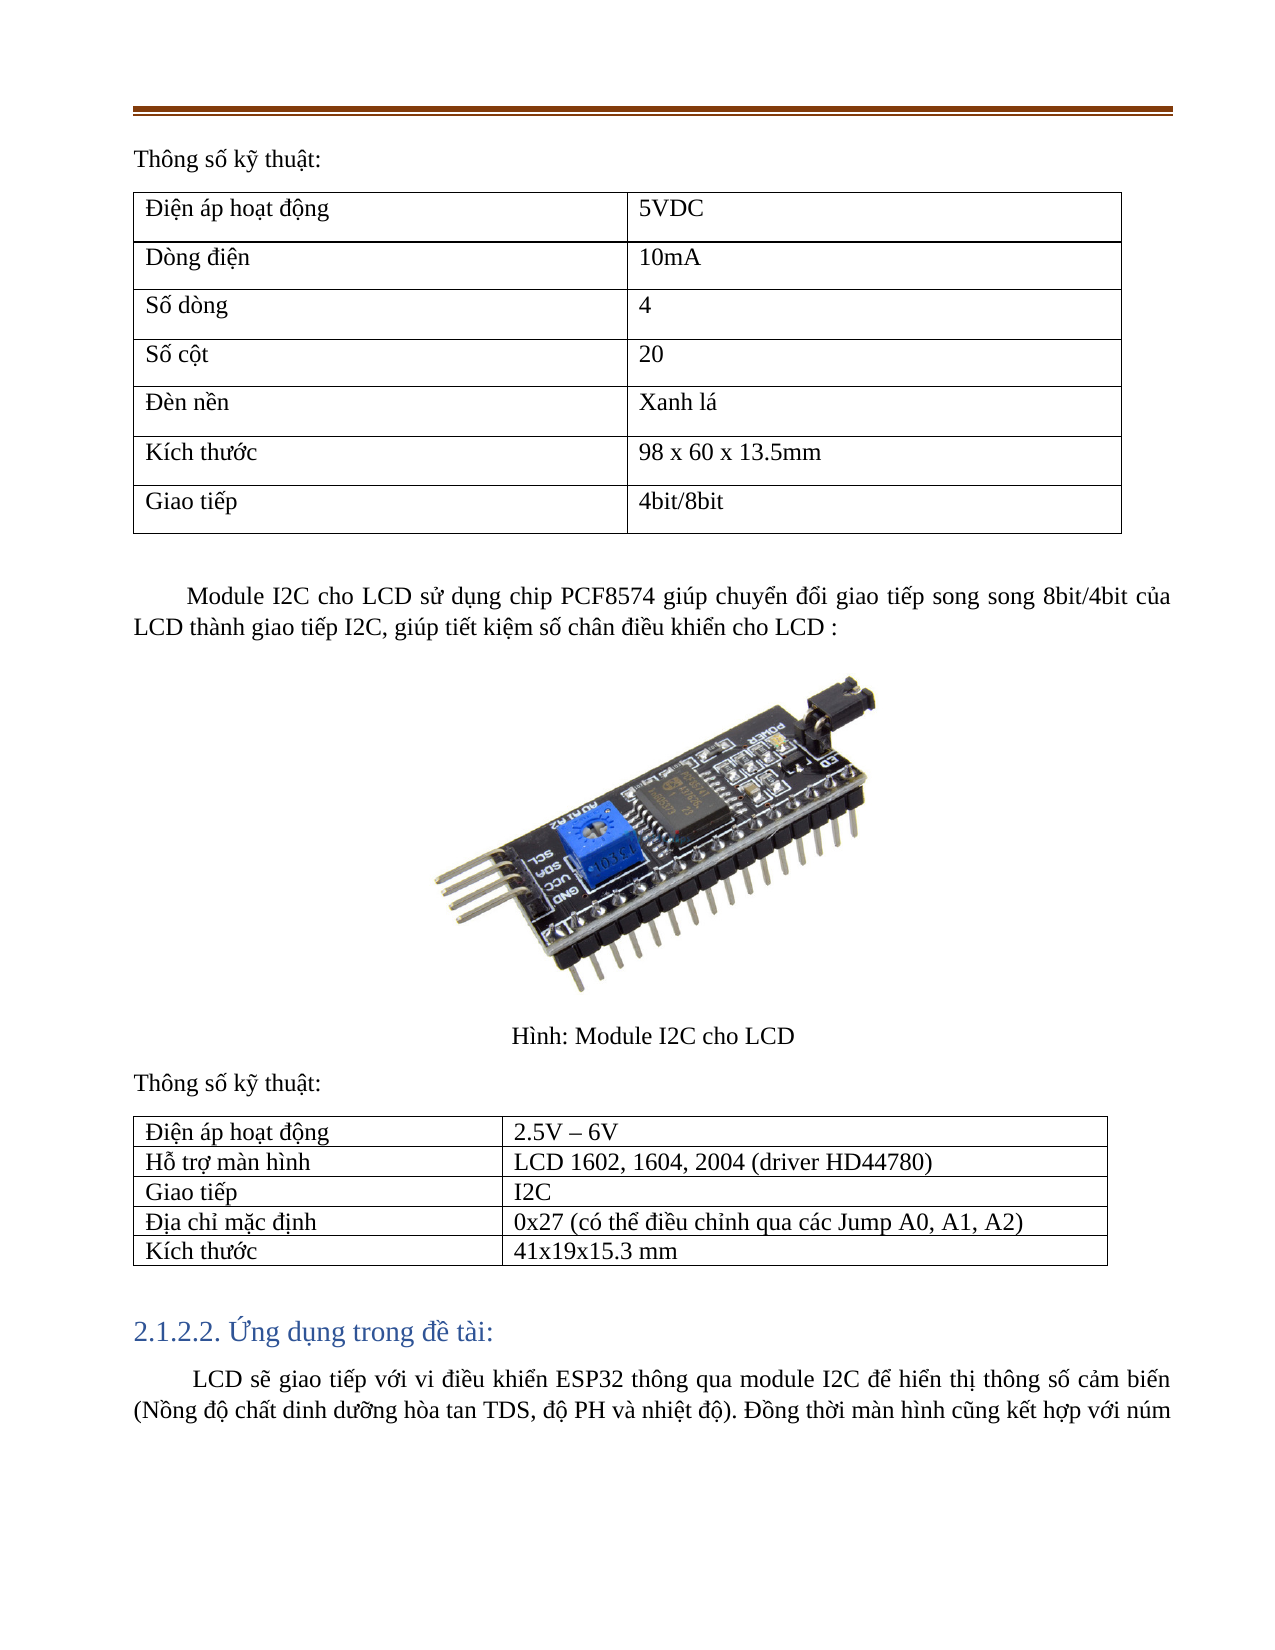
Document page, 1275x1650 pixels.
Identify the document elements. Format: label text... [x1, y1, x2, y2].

table_header Điện áp hoạt động [134, 1117, 502, 1146]
table_cell Kích thước [134, 1236, 502, 1265]
text Module I2C cho LCD sử dụng chip PCF8574 giúp chuyển đổi giao tiếp song song 8bit/4bit của LCD thành giao tiếp I2C, giúp tiết kiệm số chân điều khiển cho LCD : [133, 581, 1173, 641]
table_cell LCD 1602, 1604, 2004 (driver HD44780) [503, 1147, 1107, 1176]
table_cell 4 [628, 290, 1121, 338]
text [133, 1364, 1173, 1424]
table_cell Đèn nền [134, 387, 627, 436]
table_cell 0x27 (có thể điều chỉnh qua các Jump A0, A1, A2) [503, 1207, 1107, 1235]
table_cell Số cột [134, 340, 627, 386]
text Thông số kỹ thuật: [133, 144, 1173, 173]
table_header 2.5V – 6V [503, 1117, 1107, 1146]
table_cell 20 [628, 340, 1121, 386]
table_cell Số dòng [134, 290, 627, 338]
table_cell Xanh lá [628, 387, 1121, 436]
table_cell Dòng điện [134, 243, 627, 289]
text Hình: Module I2C cho LCD [133, 1021, 1173, 1049]
table_header 5VDC [628, 193, 1121, 241]
table_cell I2C [503, 1177, 1107, 1206]
table_header Điện áp hoạt động [134, 193, 627, 241]
table_cell Kích thước [134, 437, 627, 485]
table_cell Giao tiếp [134, 1177, 502, 1206]
table_cell Hỗ trợ màn hình [134, 1147, 502, 1176]
subtitle 2.1.2.2. Ứng dụng trong đề tài: [133, 1314, 1173, 1347]
text Thông số kỹ thuật: [133, 1068, 1173, 1097]
picture [423, 660, 883, 1002]
table_cell 4bit/8bit [628, 486, 1121, 533]
table_cell 10mA [628, 243, 1121, 289]
table_cell 98 x 60 x 13.5mm [628, 437, 1121, 485]
table_cell 41x19x15.3 mm [503, 1236, 1107, 1265]
table_cell Địa chỉ mặc định [134, 1207, 502, 1235]
table_cell Giao tiếp [134, 486, 627, 533]
